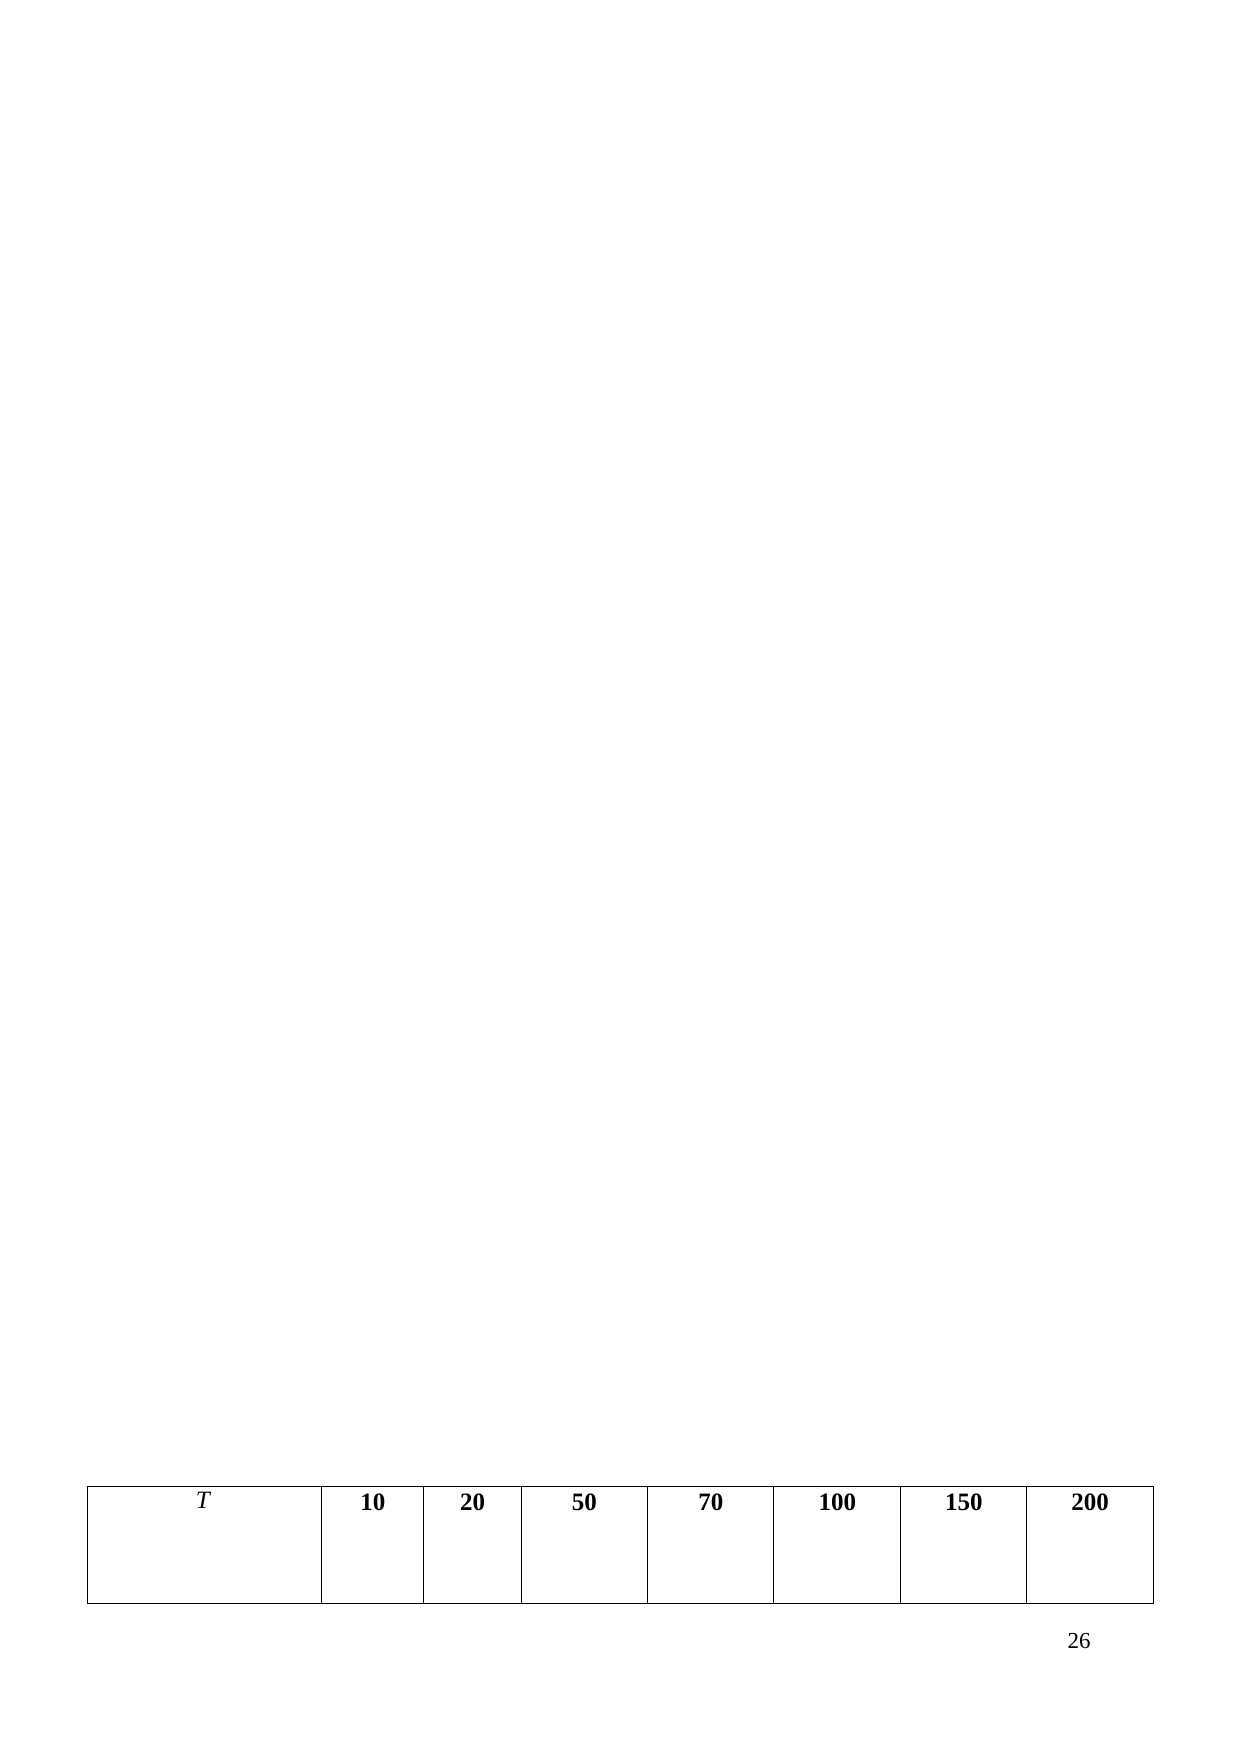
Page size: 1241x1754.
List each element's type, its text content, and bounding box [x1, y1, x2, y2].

table_header 70 [648, 1487, 773, 1603]
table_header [88, 1487, 321, 1603]
table_header 200 [1027, 1487, 1153, 1603]
table_header 10 [322, 1487, 423, 1603]
table_header 100 [774, 1487, 900, 1603]
table_header 20 [424, 1487, 521, 1603]
table_header 50 [522, 1487, 647, 1603]
table_header 150 [901, 1487, 1026, 1603]
